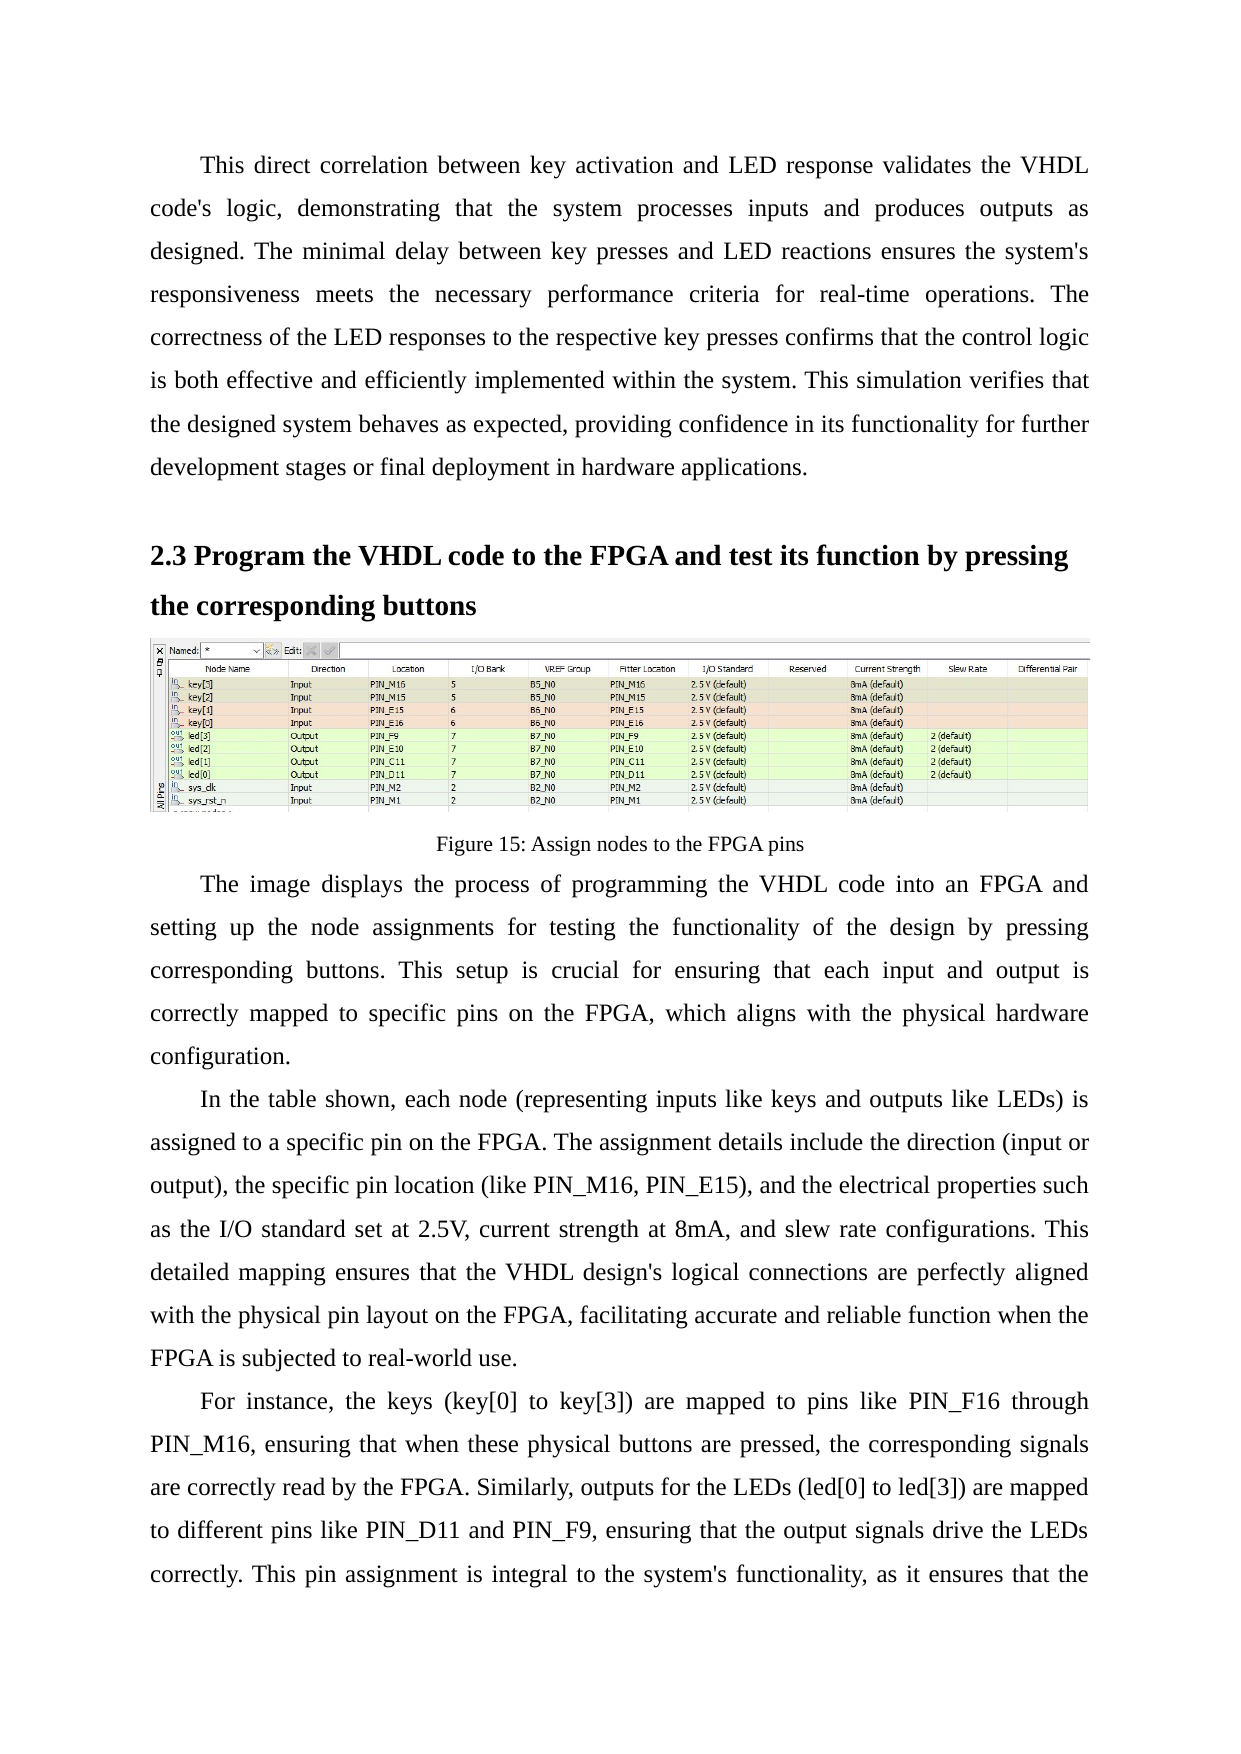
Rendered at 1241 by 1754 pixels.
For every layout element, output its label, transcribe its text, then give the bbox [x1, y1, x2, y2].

text This direct correlation between key activation and LED response validates the VHDL code's logic, demonstrating that the system processes inputs and produces outputs as designed. The minimal delay between key presses and LED reactions ensures the system's responsiveness meets the necessary performance criteria for real-time operations. The correctness of the LED responses to the respective key presses confirms that the control logic is both effective and efficiently implemented within the system. This simulation verifies that the designed system behaves as expected, providing confidence in its functionality for further development stages or final deployment in hardware applications. [150, 150, 1090, 481]
picture [150, 638, 1091, 812]
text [150, 1386, 1090, 1587]
text 2.3 Program the VHDL code to the FPGA and test its function by pressing the corresponding buttons [150, 538, 1090, 622]
text In the table shown, each node (representing inputs like keys and outputs like LEDs) is assigned to a specific pin on the FPGA. The assignment details include the direction (input or output), the specific pin location (like PIN_M16, PIN_E15), and the electrical properties such as the I/O standard set at 2.5V, current strength at 8mA, and slew rate configurations. This detailed mapping ensures that the VHDL design's logical connections are perfectly aligned with the physical pin layout on the FPGA, facilitating accurate and reliable function when the FPGA is subjected to real-world use. [150, 1084, 1090, 1372]
text The image displays the process of programming the VHDL code into an FPGA and setting up the node assignments for testing the functionality of the design by pressing corresponding buttons. This setup is crucial for ensuring that each input and output is correctly mapped to specific pins on the FPGA, which aligns with the physical hardware configuration. [150, 869, 1090, 1070]
text Figure 15: Assign nodes to the FPGA pins [150, 831, 1090, 856]
